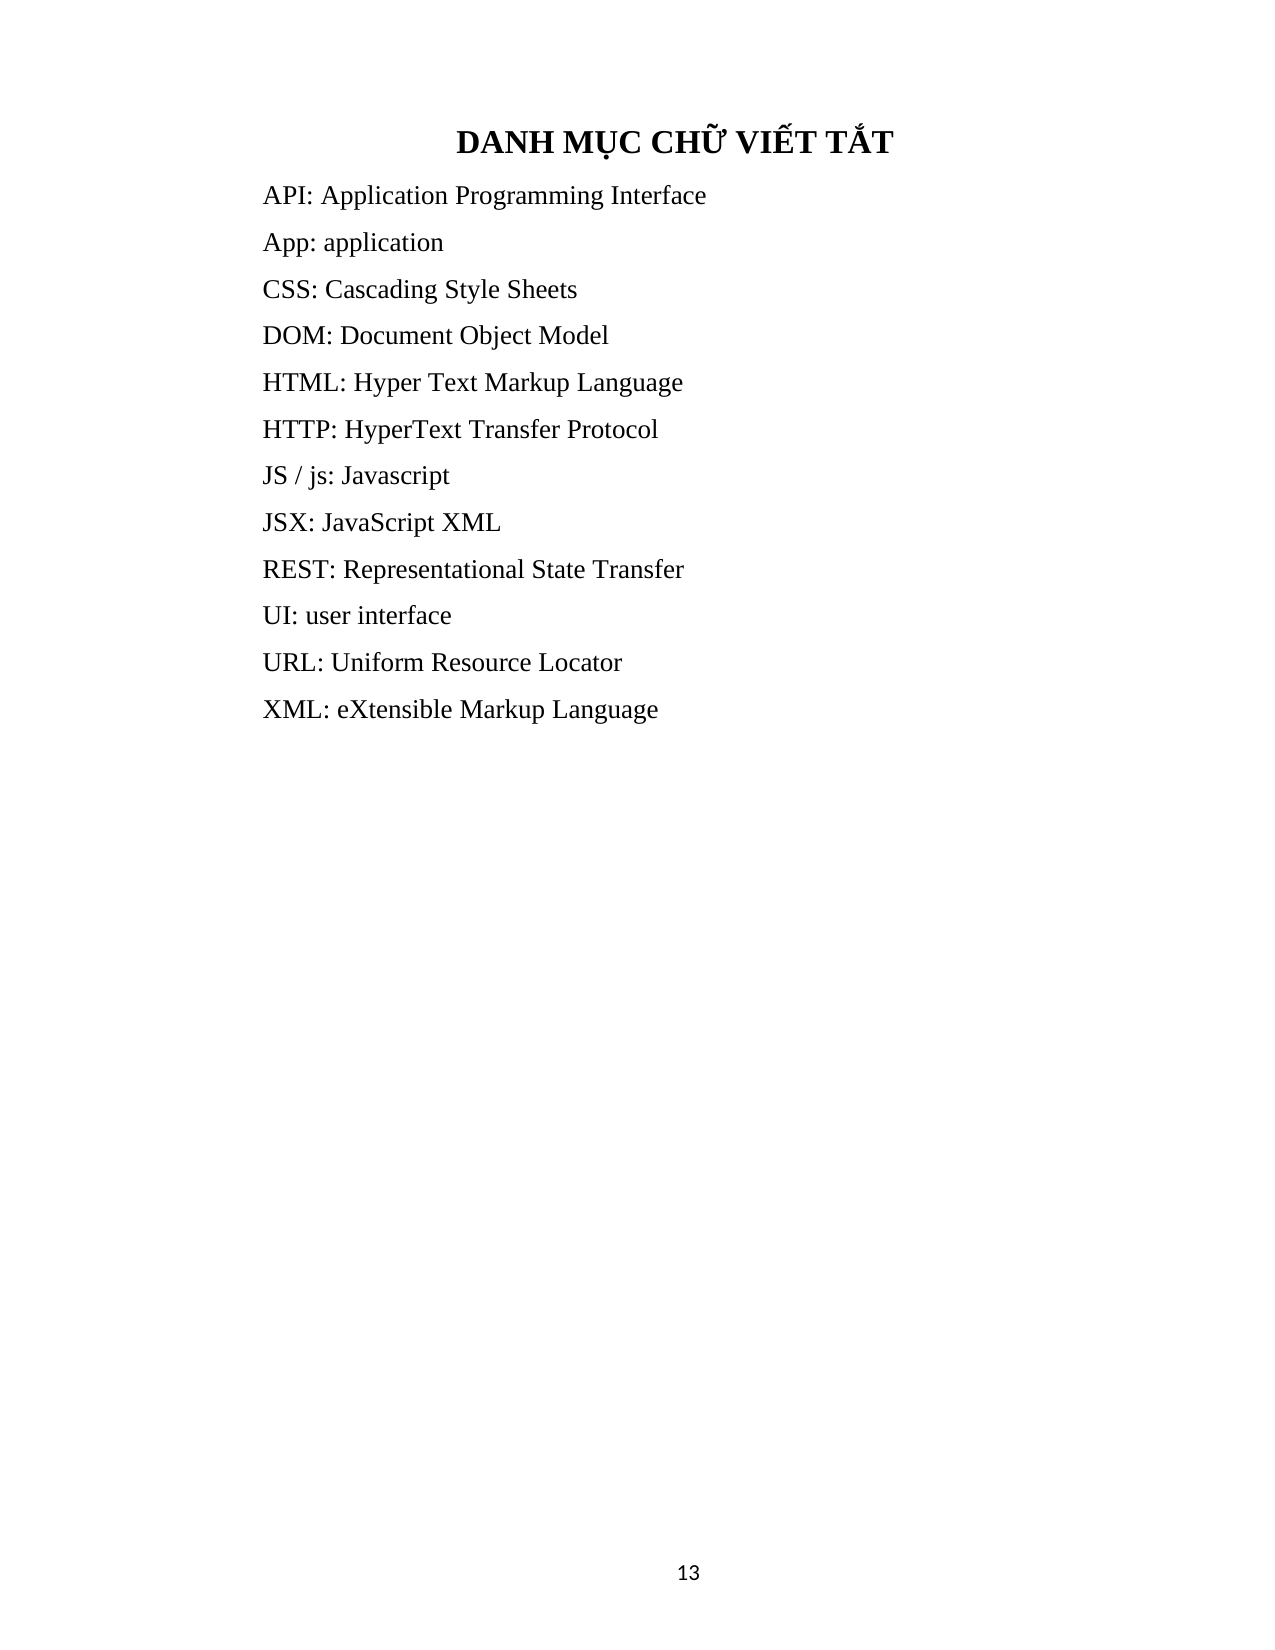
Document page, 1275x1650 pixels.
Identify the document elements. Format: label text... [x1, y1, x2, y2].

text CSS: Cascading Style Sheets [262, 273, 1162, 304]
text XML: eXtensible Markup Language [262, 693, 1162, 724]
text HTTP: HyperText Transfer Protocol [262, 413, 1162, 444]
text HTML: Hyper Text Markup Language [262, 366, 1162, 397]
text DOM: Document Object Model [262, 319, 1162, 351]
text JS / js: Javascript [262, 459, 1162, 491]
text URL: Uniform Resource Locator [262, 646, 1162, 677]
text API: Application Programming Interface [262, 179, 1162, 211]
text JSX: JavaScript XML [262, 506, 1162, 537]
text REST: Representational State Transfer UI: user interface [262, 553, 1162, 631]
text DANH MỤC CHỮ VIẾT TẮT [187, 122, 1162, 160]
text App: application [262, 226, 1162, 257]
